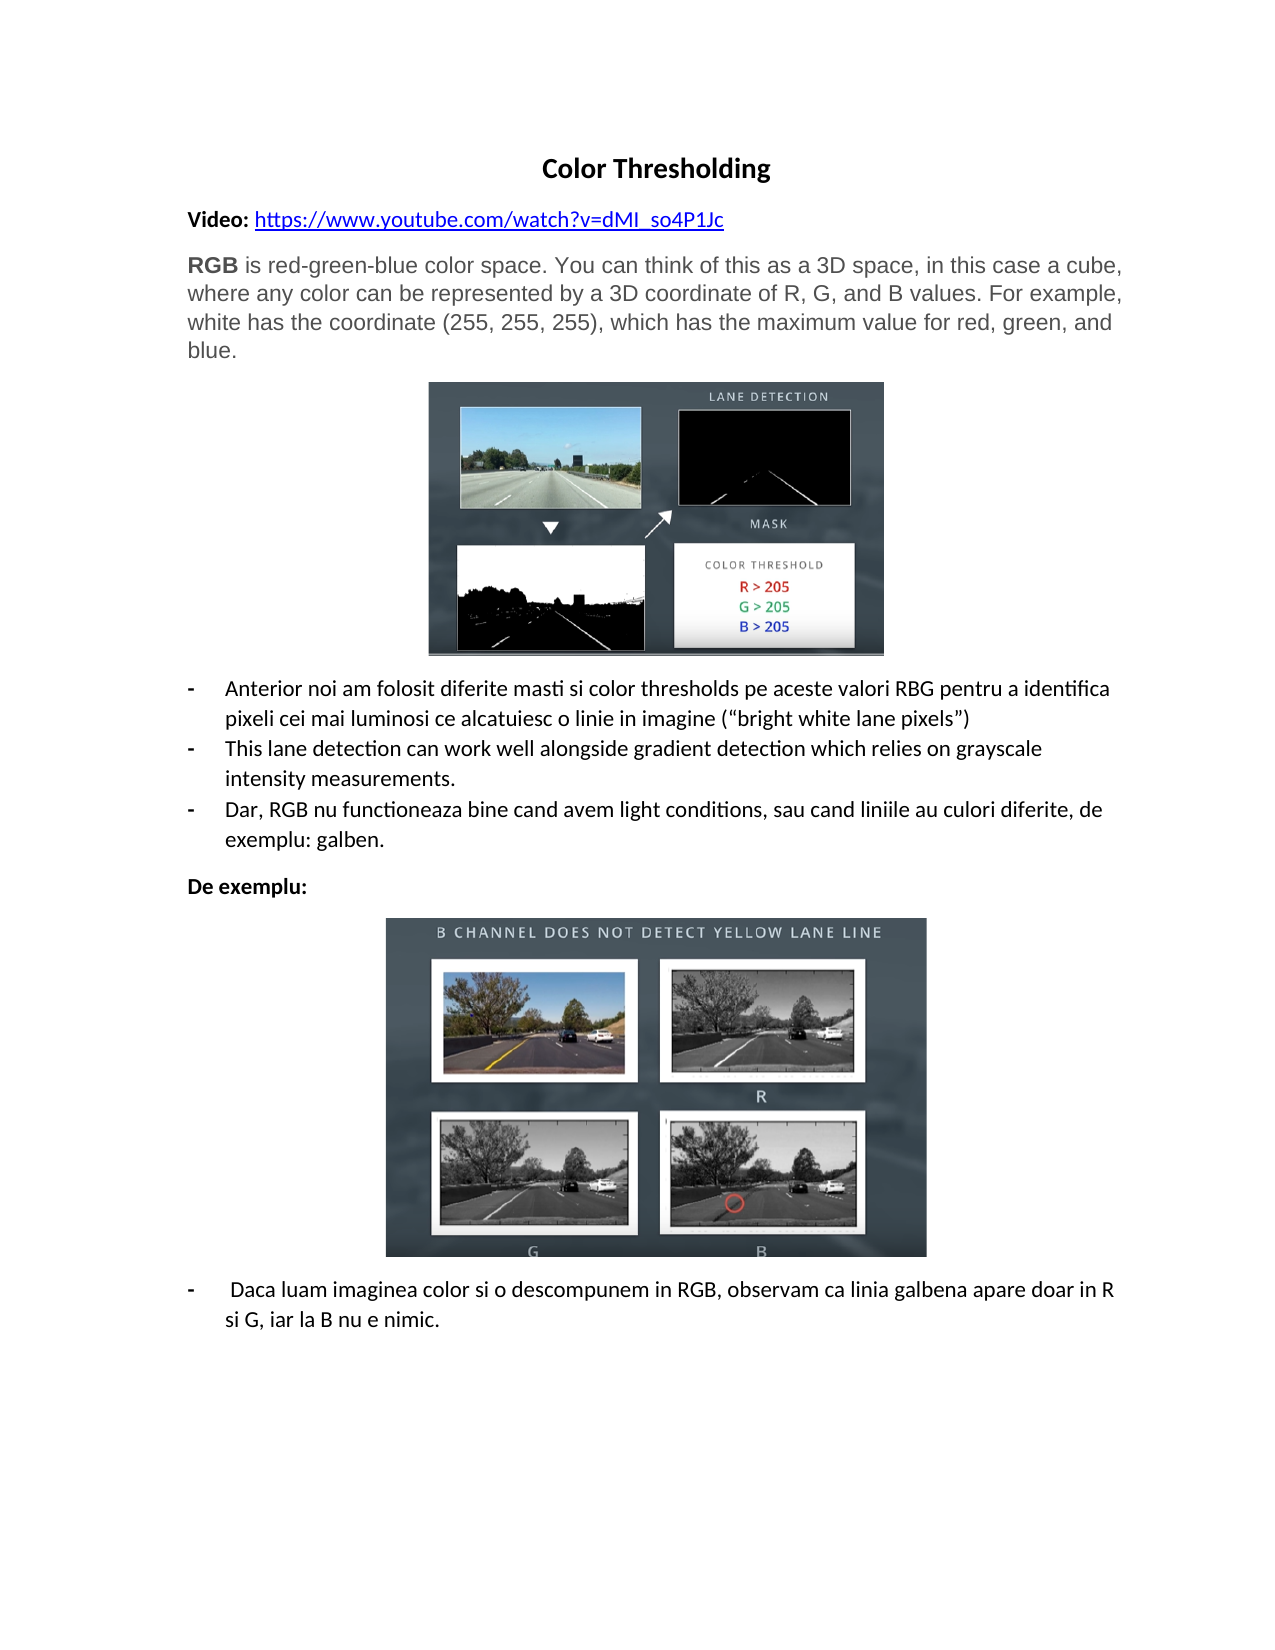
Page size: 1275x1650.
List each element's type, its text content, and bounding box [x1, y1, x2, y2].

list This lane detection can work well alongside gradient detection which relies on grayscale intensity measurements. [187, 734, 1125, 793]
text De exemplu: [187, 872, 1125, 900]
picture [428, 382, 884, 656]
text Color Thresholding [187, 150, 1125, 186]
text Video: https://www.youtube.com/watch?v=dMI_so4P1Jc [187, 205, 1125, 233]
text RGB is red-green-blue color space. You can think of this as a 3D space, in this case a cube, where any color can be represented by a 3D coordinate of R, G, and B values. For example, white has the coordinate (255, 255, 255), which has the maximum value for red, green, and blue. [187, 252, 1125, 364]
list Anterior noi am folosit diferite masti si color thresholds pe aceste valori RBG pentru a identifica pixeli cei mai luminosi ce alcatuiesc o linie in imagine (“bright white lane pixels”) [187, 674, 1125, 732]
picture [385, 918, 927, 1257]
list Dar, RGB nu functioneaza bine cand avem light conditions, sau cand liniile au culori diferite, de exemplu: galben. [187, 795, 1125, 853]
list Daca luam imaginea color si o descompunem in RGB, observam ca linia galbena apare doar in R si G, iar la B nu e nimic. [187, 1275, 1125, 1333]
